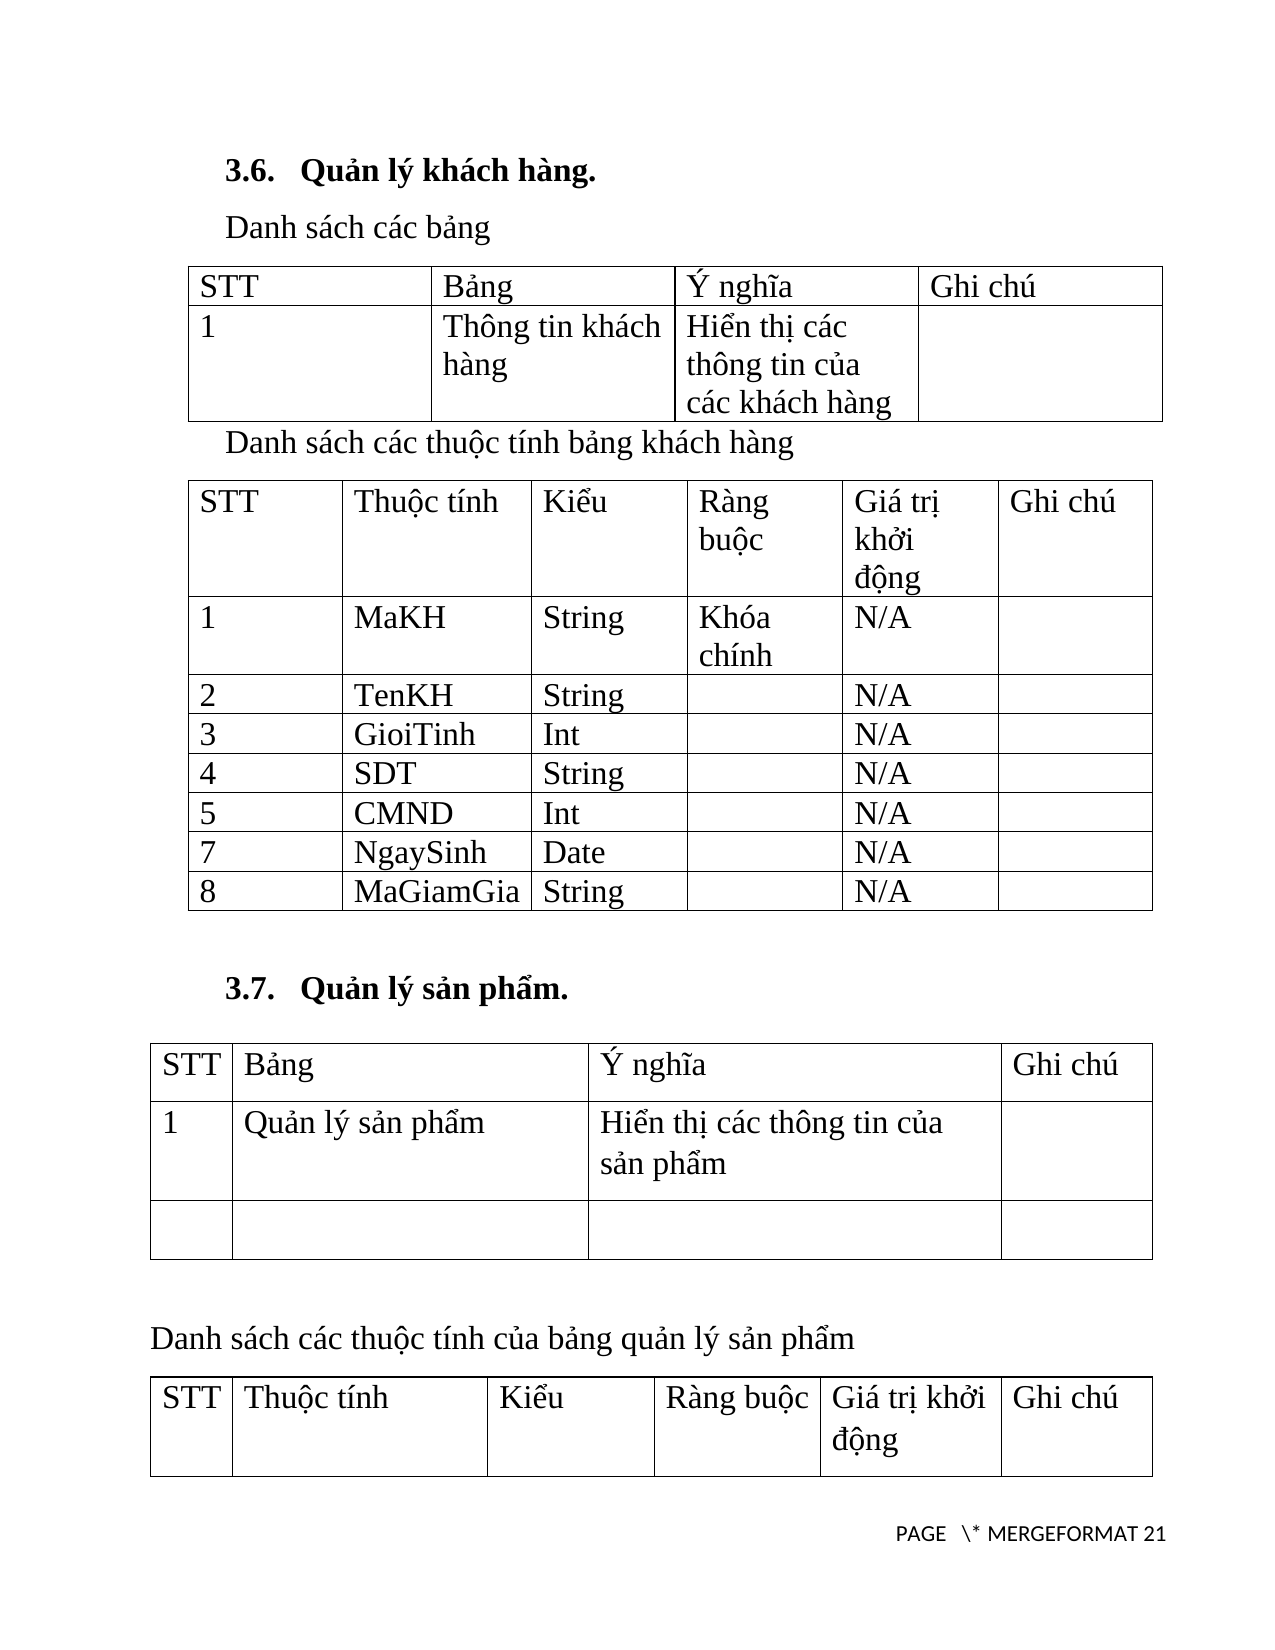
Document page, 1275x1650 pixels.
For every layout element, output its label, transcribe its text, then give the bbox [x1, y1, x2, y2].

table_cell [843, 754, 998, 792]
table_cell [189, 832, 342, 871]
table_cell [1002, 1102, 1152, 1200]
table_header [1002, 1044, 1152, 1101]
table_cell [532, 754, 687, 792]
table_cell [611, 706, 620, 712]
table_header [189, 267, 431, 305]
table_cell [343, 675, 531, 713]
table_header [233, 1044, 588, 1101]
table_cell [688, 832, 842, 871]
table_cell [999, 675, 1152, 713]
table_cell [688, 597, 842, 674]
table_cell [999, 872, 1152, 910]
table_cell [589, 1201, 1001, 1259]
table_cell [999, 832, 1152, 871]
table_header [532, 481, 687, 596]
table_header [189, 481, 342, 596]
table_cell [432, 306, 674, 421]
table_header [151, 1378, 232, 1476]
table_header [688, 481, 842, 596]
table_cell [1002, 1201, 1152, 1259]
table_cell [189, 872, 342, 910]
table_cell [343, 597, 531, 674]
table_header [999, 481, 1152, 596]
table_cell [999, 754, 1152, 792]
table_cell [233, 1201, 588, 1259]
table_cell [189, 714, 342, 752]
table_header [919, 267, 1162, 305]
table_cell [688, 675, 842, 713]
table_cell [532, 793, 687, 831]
text Danh sách các thuộc tính của bảng quản lý sản phẩm [150, 1318, 1167, 1357]
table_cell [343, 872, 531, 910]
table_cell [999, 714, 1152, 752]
list Danh sách các bảng [225, 207, 1167, 246]
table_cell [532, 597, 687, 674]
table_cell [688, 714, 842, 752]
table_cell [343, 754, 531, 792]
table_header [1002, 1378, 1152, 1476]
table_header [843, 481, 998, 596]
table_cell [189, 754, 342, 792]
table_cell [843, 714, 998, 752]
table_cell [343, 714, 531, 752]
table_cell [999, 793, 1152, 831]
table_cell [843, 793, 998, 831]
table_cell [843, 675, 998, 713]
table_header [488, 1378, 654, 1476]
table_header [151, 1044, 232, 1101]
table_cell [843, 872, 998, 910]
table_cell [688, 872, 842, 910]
list Quản lý sản phẩm. [225, 968, 1167, 1007]
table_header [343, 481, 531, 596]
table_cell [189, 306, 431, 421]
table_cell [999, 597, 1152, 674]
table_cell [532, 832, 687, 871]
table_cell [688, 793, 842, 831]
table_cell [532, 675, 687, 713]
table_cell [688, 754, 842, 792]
list Quản lý khách hàng. [225, 150, 1167, 188]
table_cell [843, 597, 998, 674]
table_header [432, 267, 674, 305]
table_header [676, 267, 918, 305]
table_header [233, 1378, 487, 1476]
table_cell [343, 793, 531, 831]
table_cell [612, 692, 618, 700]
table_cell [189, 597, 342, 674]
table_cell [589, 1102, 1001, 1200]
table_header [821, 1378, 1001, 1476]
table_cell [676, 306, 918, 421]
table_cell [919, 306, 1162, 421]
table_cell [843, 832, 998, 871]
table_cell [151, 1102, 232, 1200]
list Danh sách các thuộc tính bảng khách hàng [225, 422, 1167, 460]
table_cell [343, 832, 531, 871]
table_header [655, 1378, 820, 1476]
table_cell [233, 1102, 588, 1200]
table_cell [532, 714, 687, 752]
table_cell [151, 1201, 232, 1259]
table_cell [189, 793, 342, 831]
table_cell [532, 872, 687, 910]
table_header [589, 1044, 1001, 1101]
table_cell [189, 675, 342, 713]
